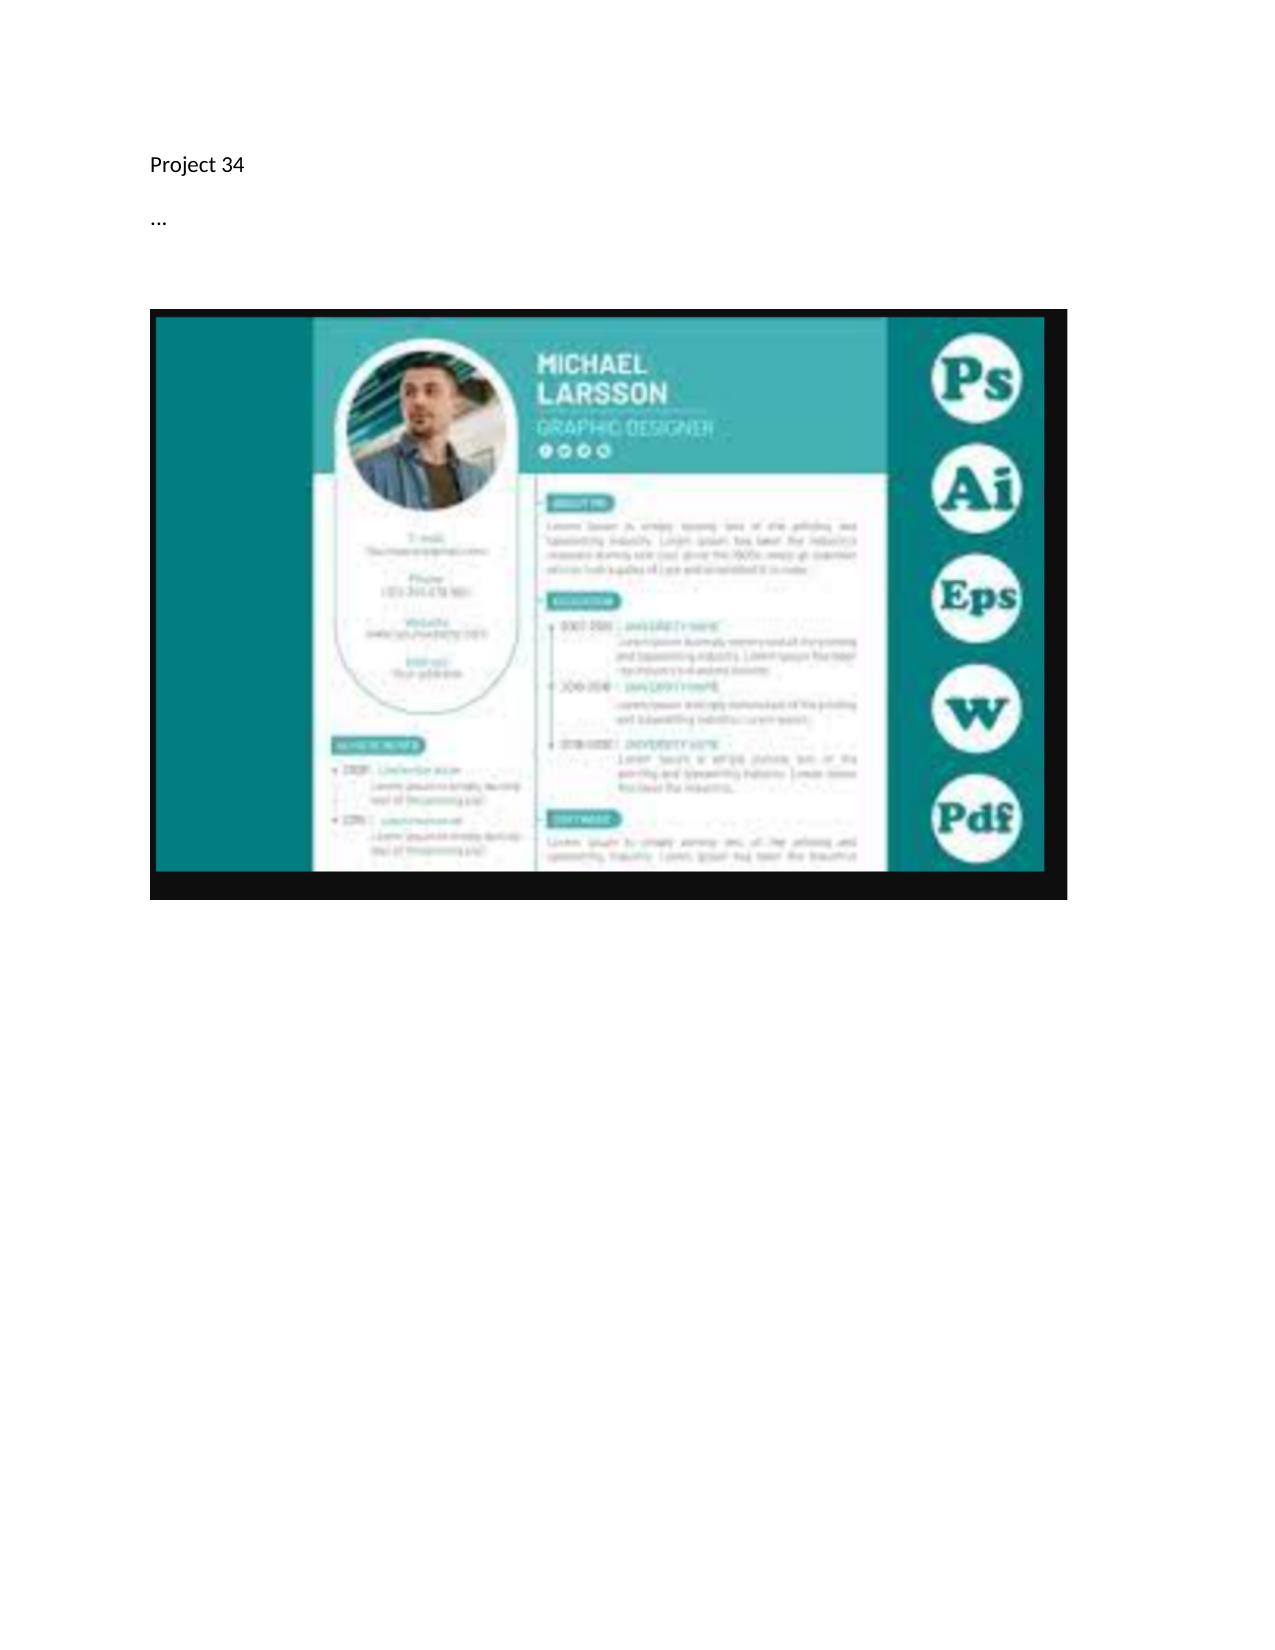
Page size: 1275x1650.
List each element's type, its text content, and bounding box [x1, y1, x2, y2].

text Project 34 [150, 150, 1125, 178]
text ... [150, 203, 1125, 231]
picture [150, 309, 1068, 900]
